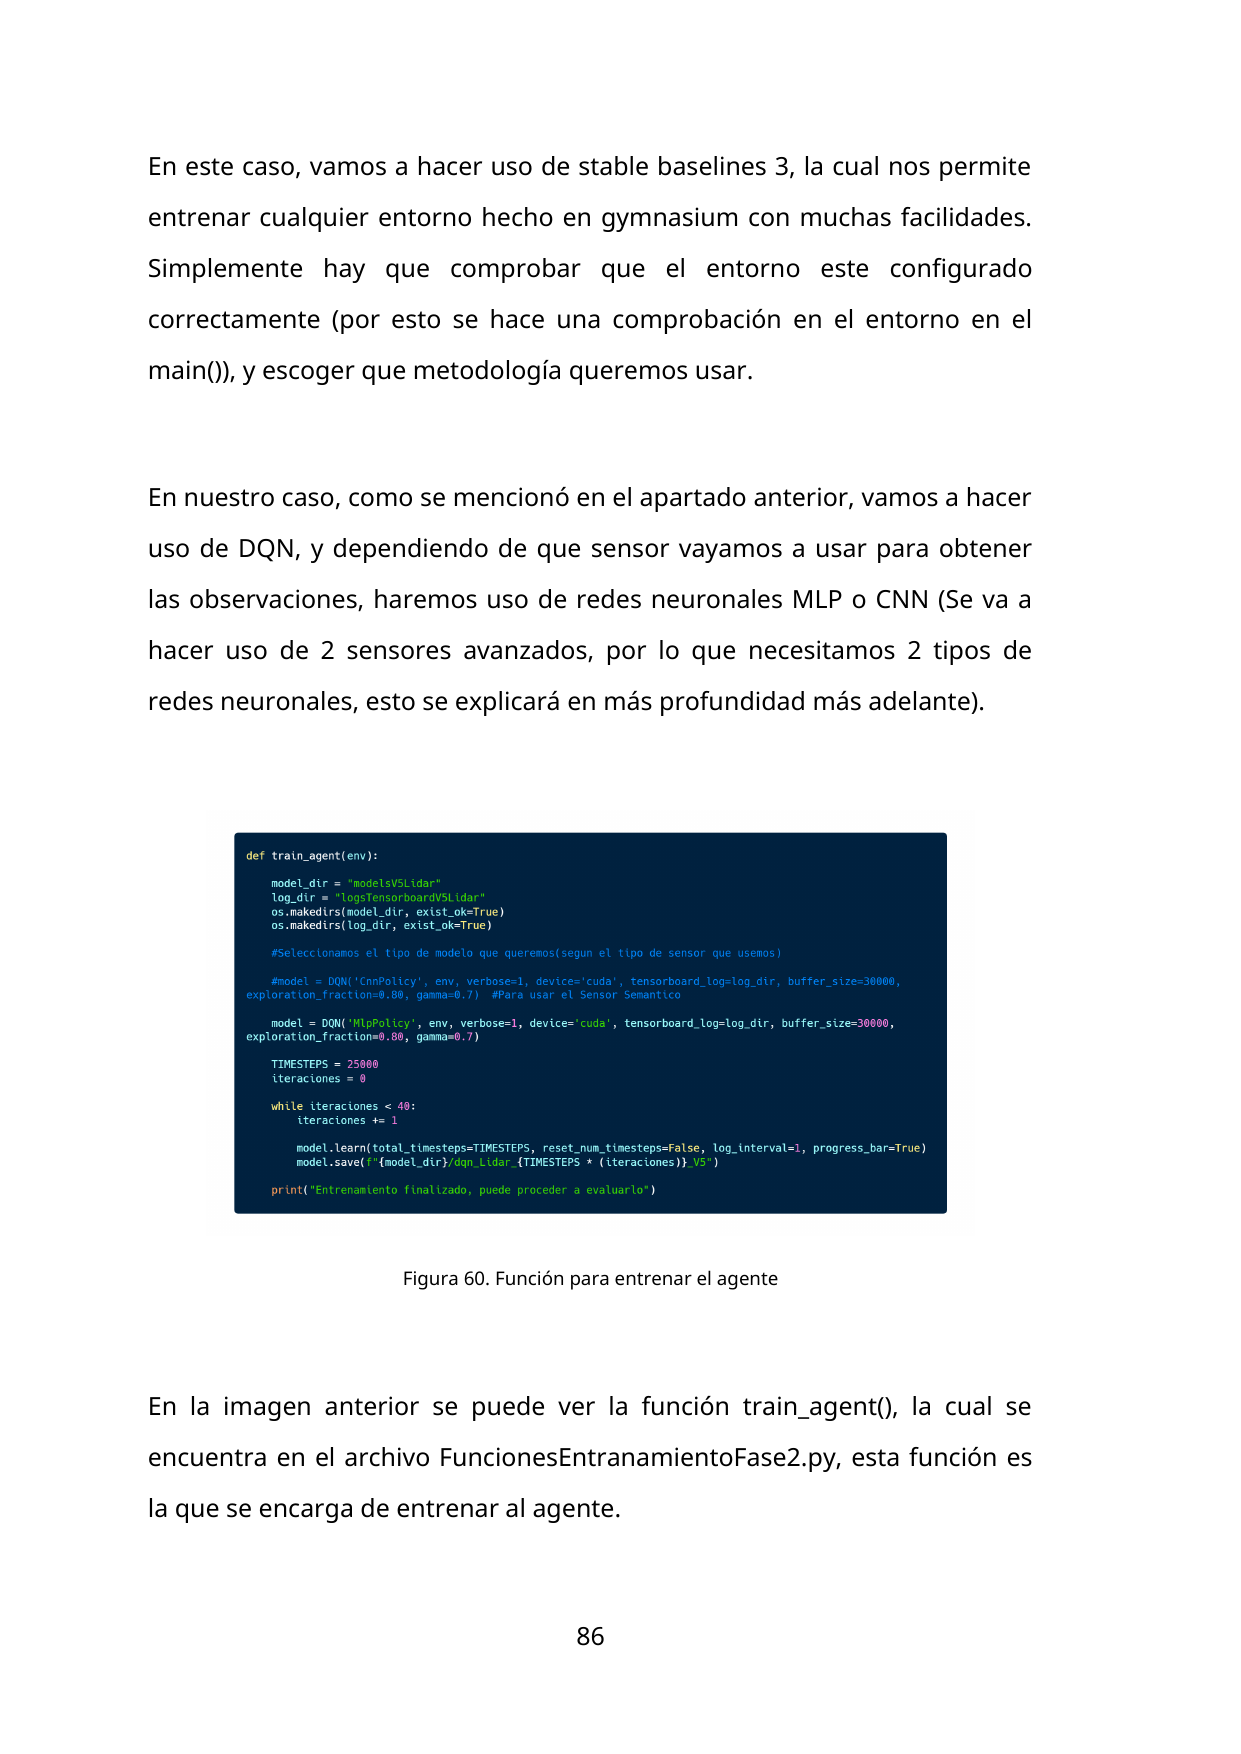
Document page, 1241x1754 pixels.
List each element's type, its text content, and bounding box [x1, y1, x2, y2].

text En la imagen anterior se puede ver la función train_agent(), la cual se encuentra en el archivo FuncionesEntranamientoFase2.py, esta función es la que se encarga de entrenar al agente. [148, 1388, 1033, 1524]
picture [205, 810, 976, 1236]
text En este caso, vamos a hacer uso de stable baselines 3, la cual nos permite entrenar cualquier entorno hecho en gymnasium con muchas facilidades. Simplemente hay que comprobar que el entorno este configurado correctamente (por esto se hace una comprobación en el entorno en el main()), y escoger que metodología queremos usar. [148, 148, 1033, 387]
text Figura 60. Función para entrenar el agente [148, 1266, 1033, 1291]
text En nuestro caso, como se mencionó en el apartado anterior, vamos a hacer uso de DQN, y dependiendo de que sensor vayamos a usar para obtener las observaciones, haremos uso de redes neuronales MLP o CNN (Se va a hacer uso de 2 sensores avanzados, por lo que necesitamos 2 tipos de redes neuronales, esto se explicará en más profundidad más adelante). [148, 479, 1033, 718]
